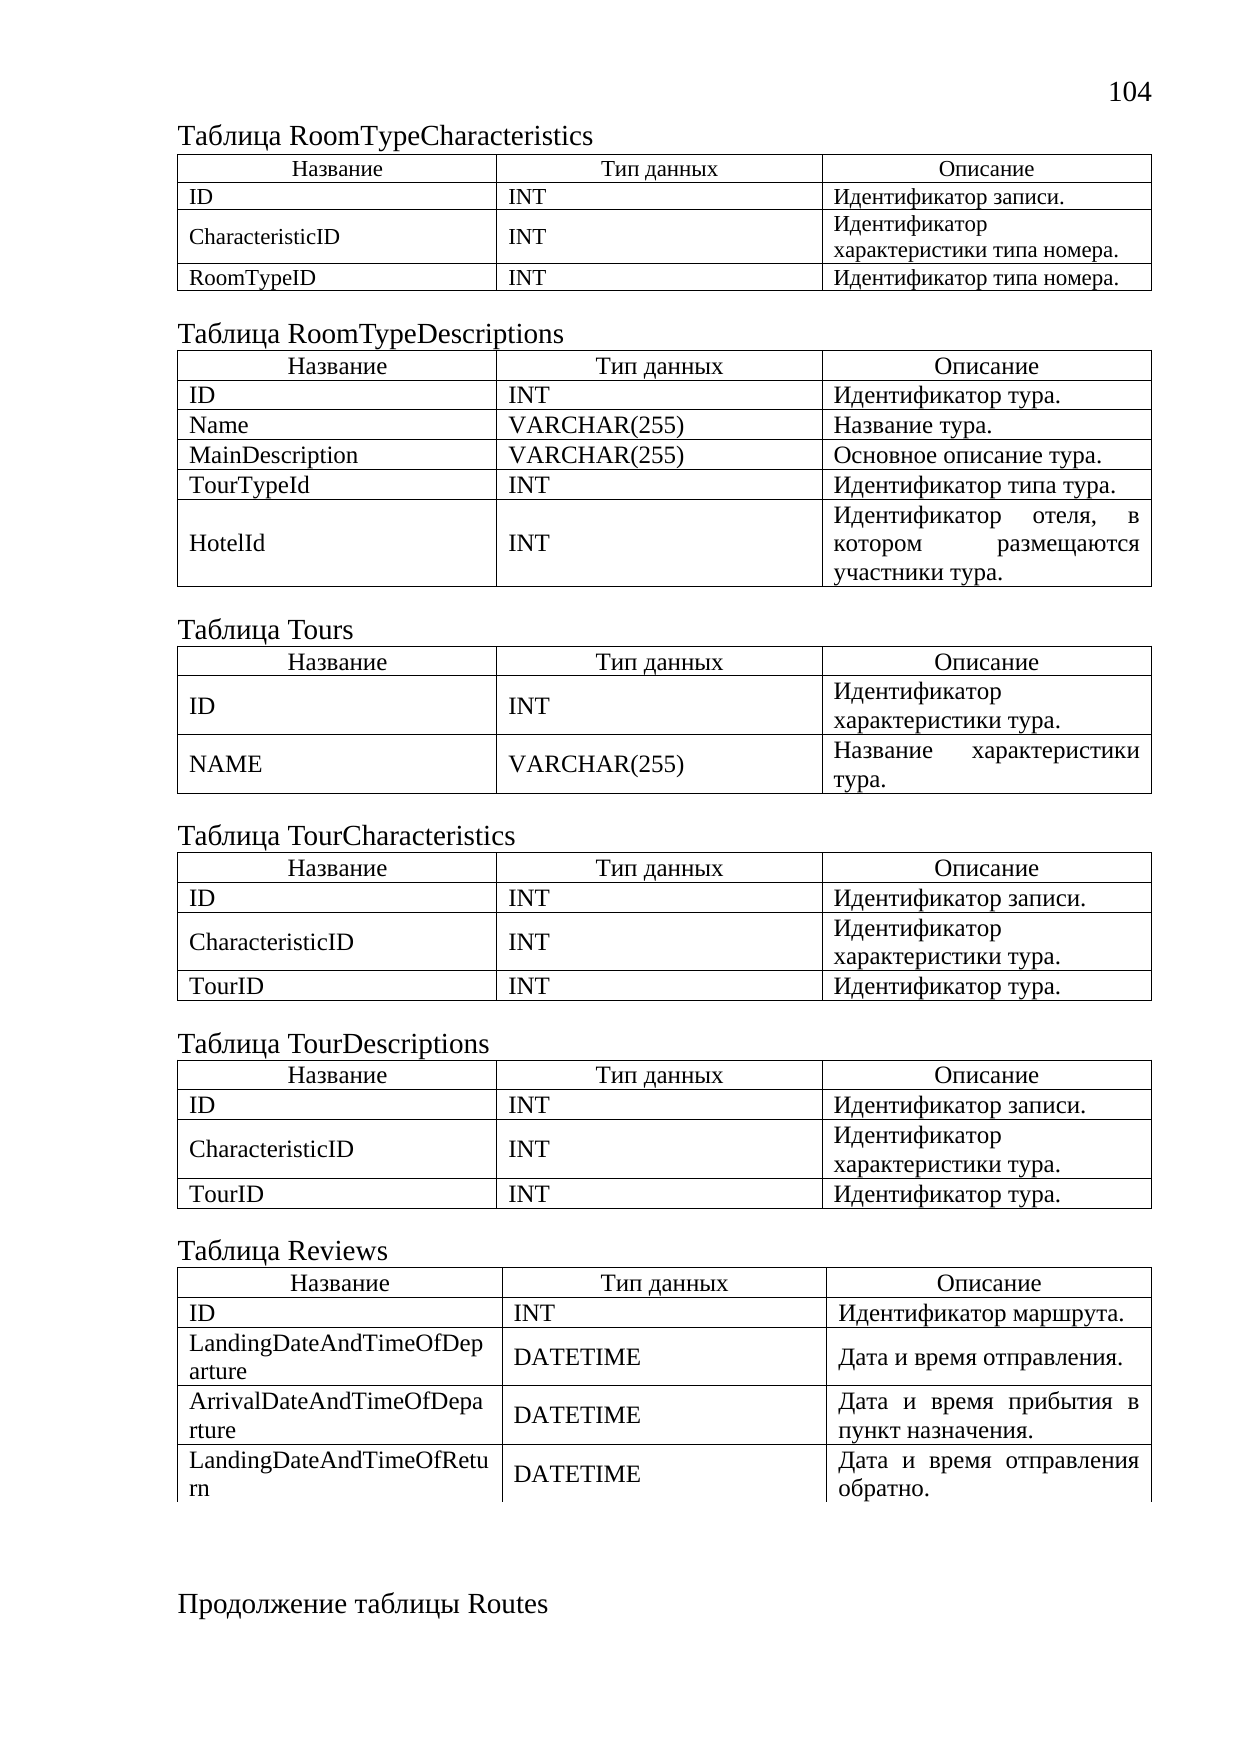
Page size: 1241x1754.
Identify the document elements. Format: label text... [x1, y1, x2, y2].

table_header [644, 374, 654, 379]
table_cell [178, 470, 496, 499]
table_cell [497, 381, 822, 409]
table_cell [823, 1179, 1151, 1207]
text Таблица TourCharacteristics [177, 818, 1152, 852]
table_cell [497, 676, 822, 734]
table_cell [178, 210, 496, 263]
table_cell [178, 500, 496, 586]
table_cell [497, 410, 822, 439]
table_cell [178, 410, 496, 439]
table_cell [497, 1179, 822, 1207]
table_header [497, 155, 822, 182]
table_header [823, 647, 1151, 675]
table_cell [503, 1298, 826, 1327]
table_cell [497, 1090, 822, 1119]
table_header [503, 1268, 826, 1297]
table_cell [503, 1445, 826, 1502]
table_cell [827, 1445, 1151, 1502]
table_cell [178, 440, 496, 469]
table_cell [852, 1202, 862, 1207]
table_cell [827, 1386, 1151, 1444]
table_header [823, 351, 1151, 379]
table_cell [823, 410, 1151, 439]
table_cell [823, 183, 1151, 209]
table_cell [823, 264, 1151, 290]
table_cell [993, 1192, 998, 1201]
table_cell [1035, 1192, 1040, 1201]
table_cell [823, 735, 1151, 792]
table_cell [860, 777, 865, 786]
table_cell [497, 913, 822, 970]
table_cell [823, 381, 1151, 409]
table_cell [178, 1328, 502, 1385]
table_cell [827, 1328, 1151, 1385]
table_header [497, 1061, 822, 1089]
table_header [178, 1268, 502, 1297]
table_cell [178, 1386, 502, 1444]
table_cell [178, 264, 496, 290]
text Таблица Tours [177, 612, 1152, 646]
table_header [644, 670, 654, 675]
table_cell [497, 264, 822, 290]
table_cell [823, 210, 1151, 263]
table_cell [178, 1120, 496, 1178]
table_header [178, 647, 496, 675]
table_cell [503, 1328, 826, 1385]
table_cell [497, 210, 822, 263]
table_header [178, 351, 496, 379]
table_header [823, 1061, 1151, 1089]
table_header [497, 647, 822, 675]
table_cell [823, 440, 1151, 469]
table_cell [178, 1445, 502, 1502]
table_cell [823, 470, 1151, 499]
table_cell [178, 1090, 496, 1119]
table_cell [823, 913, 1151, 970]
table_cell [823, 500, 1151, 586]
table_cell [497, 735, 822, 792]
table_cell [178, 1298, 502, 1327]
text Таблица Reviews [177, 1233, 1152, 1267]
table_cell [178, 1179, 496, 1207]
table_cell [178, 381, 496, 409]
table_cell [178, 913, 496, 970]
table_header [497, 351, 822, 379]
text Таблица TourDescriptions [177, 1026, 1152, 1059]
text Таблица RoomTypeCharacteristics [177, 118, 1152, 152]
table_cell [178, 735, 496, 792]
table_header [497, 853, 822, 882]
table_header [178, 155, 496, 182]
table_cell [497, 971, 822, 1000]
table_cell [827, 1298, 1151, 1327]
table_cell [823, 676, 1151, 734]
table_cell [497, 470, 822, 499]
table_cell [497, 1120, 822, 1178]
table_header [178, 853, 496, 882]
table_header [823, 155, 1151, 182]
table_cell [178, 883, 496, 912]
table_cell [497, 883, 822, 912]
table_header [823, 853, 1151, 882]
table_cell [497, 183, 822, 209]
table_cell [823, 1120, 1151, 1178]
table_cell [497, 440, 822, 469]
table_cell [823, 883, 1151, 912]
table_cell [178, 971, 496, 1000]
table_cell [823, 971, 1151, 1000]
text Таблица RoomTypeDescriptions [177, 316, 1152, 350]
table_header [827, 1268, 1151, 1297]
text Продолжение таблицы Routes [177, 1586, 1152, 1619]
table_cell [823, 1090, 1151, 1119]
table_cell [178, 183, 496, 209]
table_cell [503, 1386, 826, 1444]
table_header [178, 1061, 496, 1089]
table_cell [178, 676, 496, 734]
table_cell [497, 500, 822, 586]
